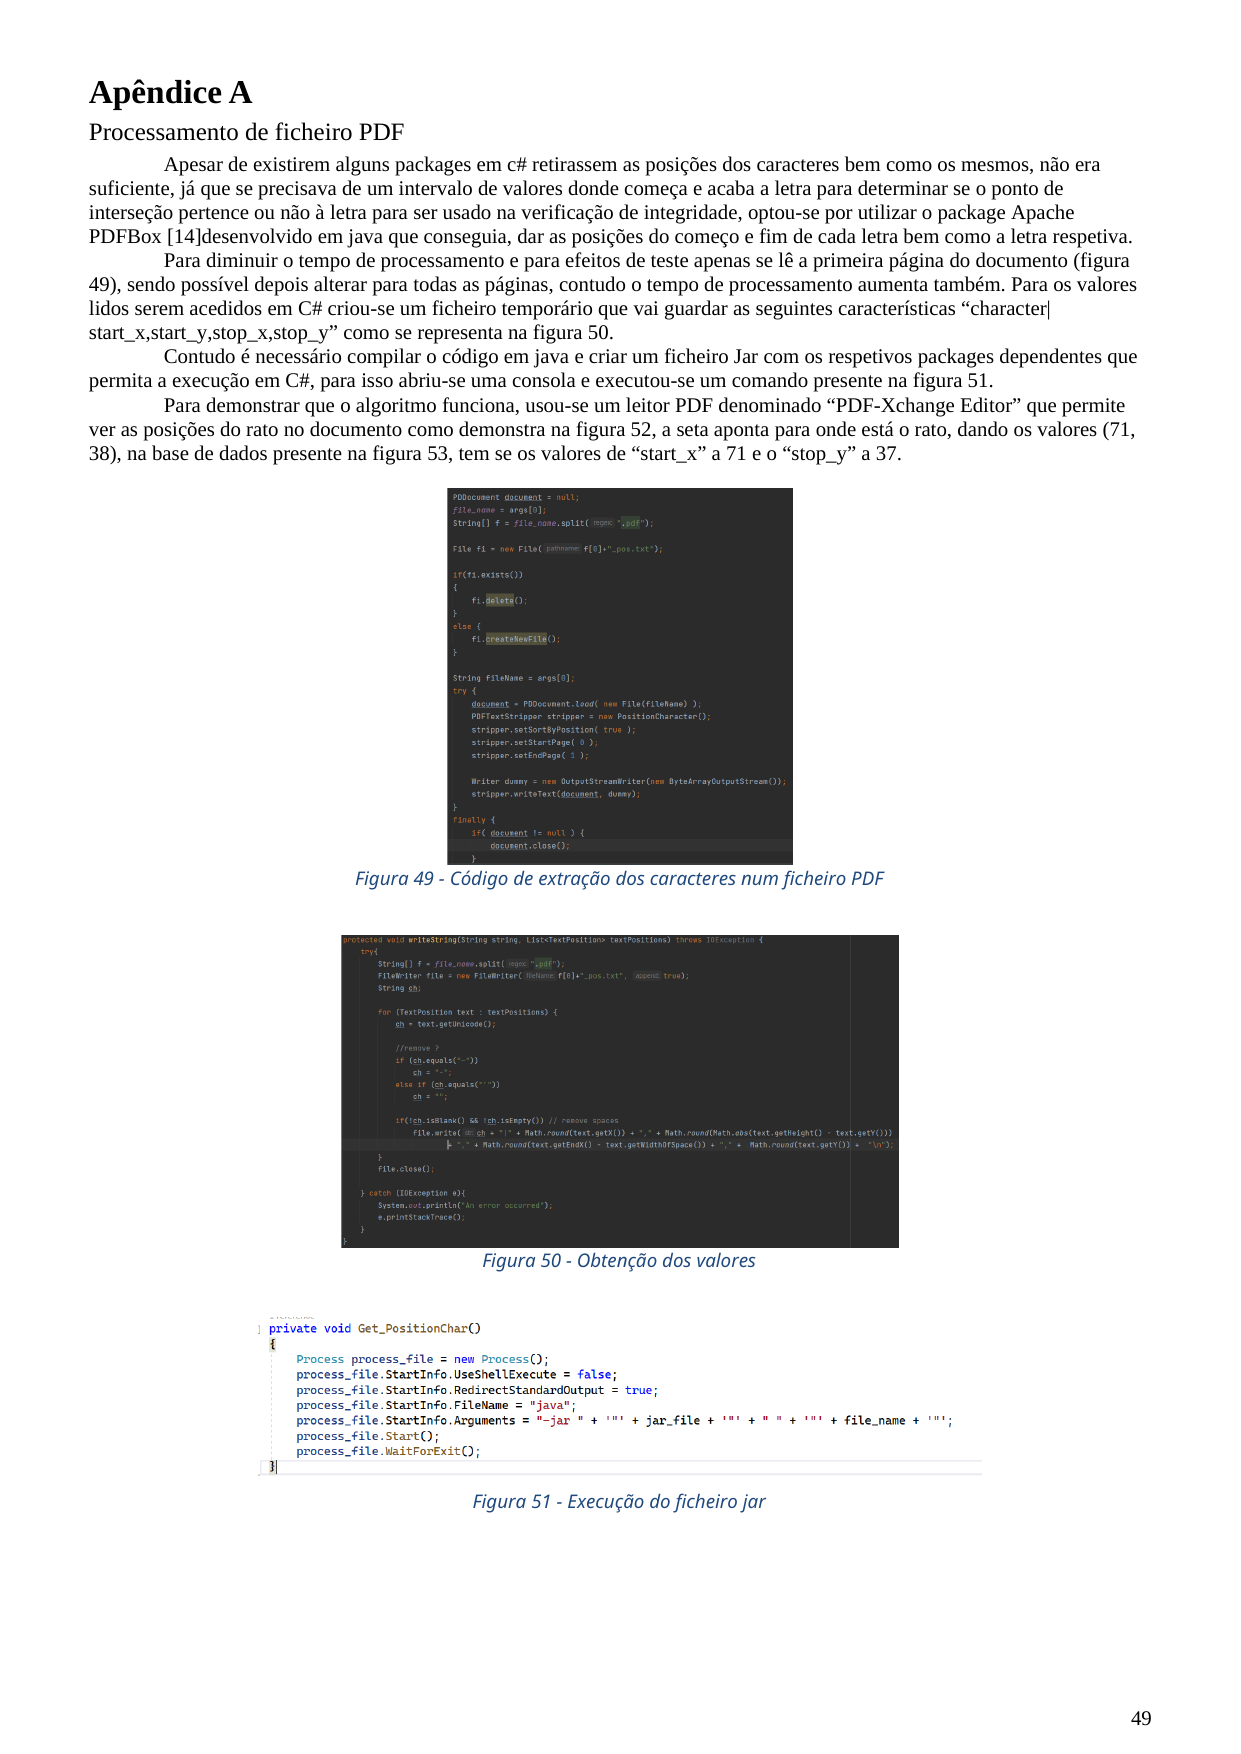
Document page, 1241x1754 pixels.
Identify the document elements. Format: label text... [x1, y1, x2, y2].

text Contudo é necessário compilar o código em java e criar um ficheiro Jar com os respetivos packages dependentes que permita a execução em C#, para isso abriu-se uma consola e executou-se um comando presente na figura 51. [89, 344, 1152, 392]
text Figura 50 - Obtenção dos valores [89, 1247, 1152, 1273]
text Para diminuir o tempo de processamento e para efeitos de teste apenas se lê a primeira página do documento (figura 49), sendo possível depois alterar para todas as páginas, contudo o tempo de processamento aumenta também. Para os valores lidos serem acedidos em C# criou-se um ficheiro temporário que vai guardar as seguintes características “character|start_x,start_y,stop_x,stop_y” como se representa na figura 50. [89, 248, 1152, 344]
text Figura 49 - Código de extração dos caracteres num ficheiro PDF [89, 865, 1152, 891]
picture [447, 488, 793, 865]
title Apêndice A [89, 72, 1152, 111]
picture [341, 935, 899, 1248]
text Para demonstrar que o algoritmo funciona, usou-se um leitor PDF denominado “PDF-Xchange Editor” que permite ver as posições do rato no documento como demonstra na figura 52, a seta aponta para onde está o rato, dando os valores (71, 38), na base de dados presente na figura 53, tem se os valores de “start_x” a 71 e o “stop_y” a 37. [89, 392, 1152, 465]
text Figura 51 - Execução do ficheiro jar [89, 1489, 1152, 1514]
picture [258, 1317, 983, 1489]
subtitle Processamento de ficheiro PDF [89, 117, 1152, 146]
text Apesar de existirem alguns packages em c# retirassem as posições dos caracteres bem como os mesmos, não era suficiente, já que se precisava de um intervalo de valores donde começa e acaba a letra para determinar se o ponto de interseção pertence ou não à letra para ser usado na verificação de integridade, optou-se por utilizar o package Apache PDFBox [14]desenvolvido em java que conseguia, dar as posições do começo e fim de cada letra bem como a letra respetiva. [89, 152, 1152, 248]
